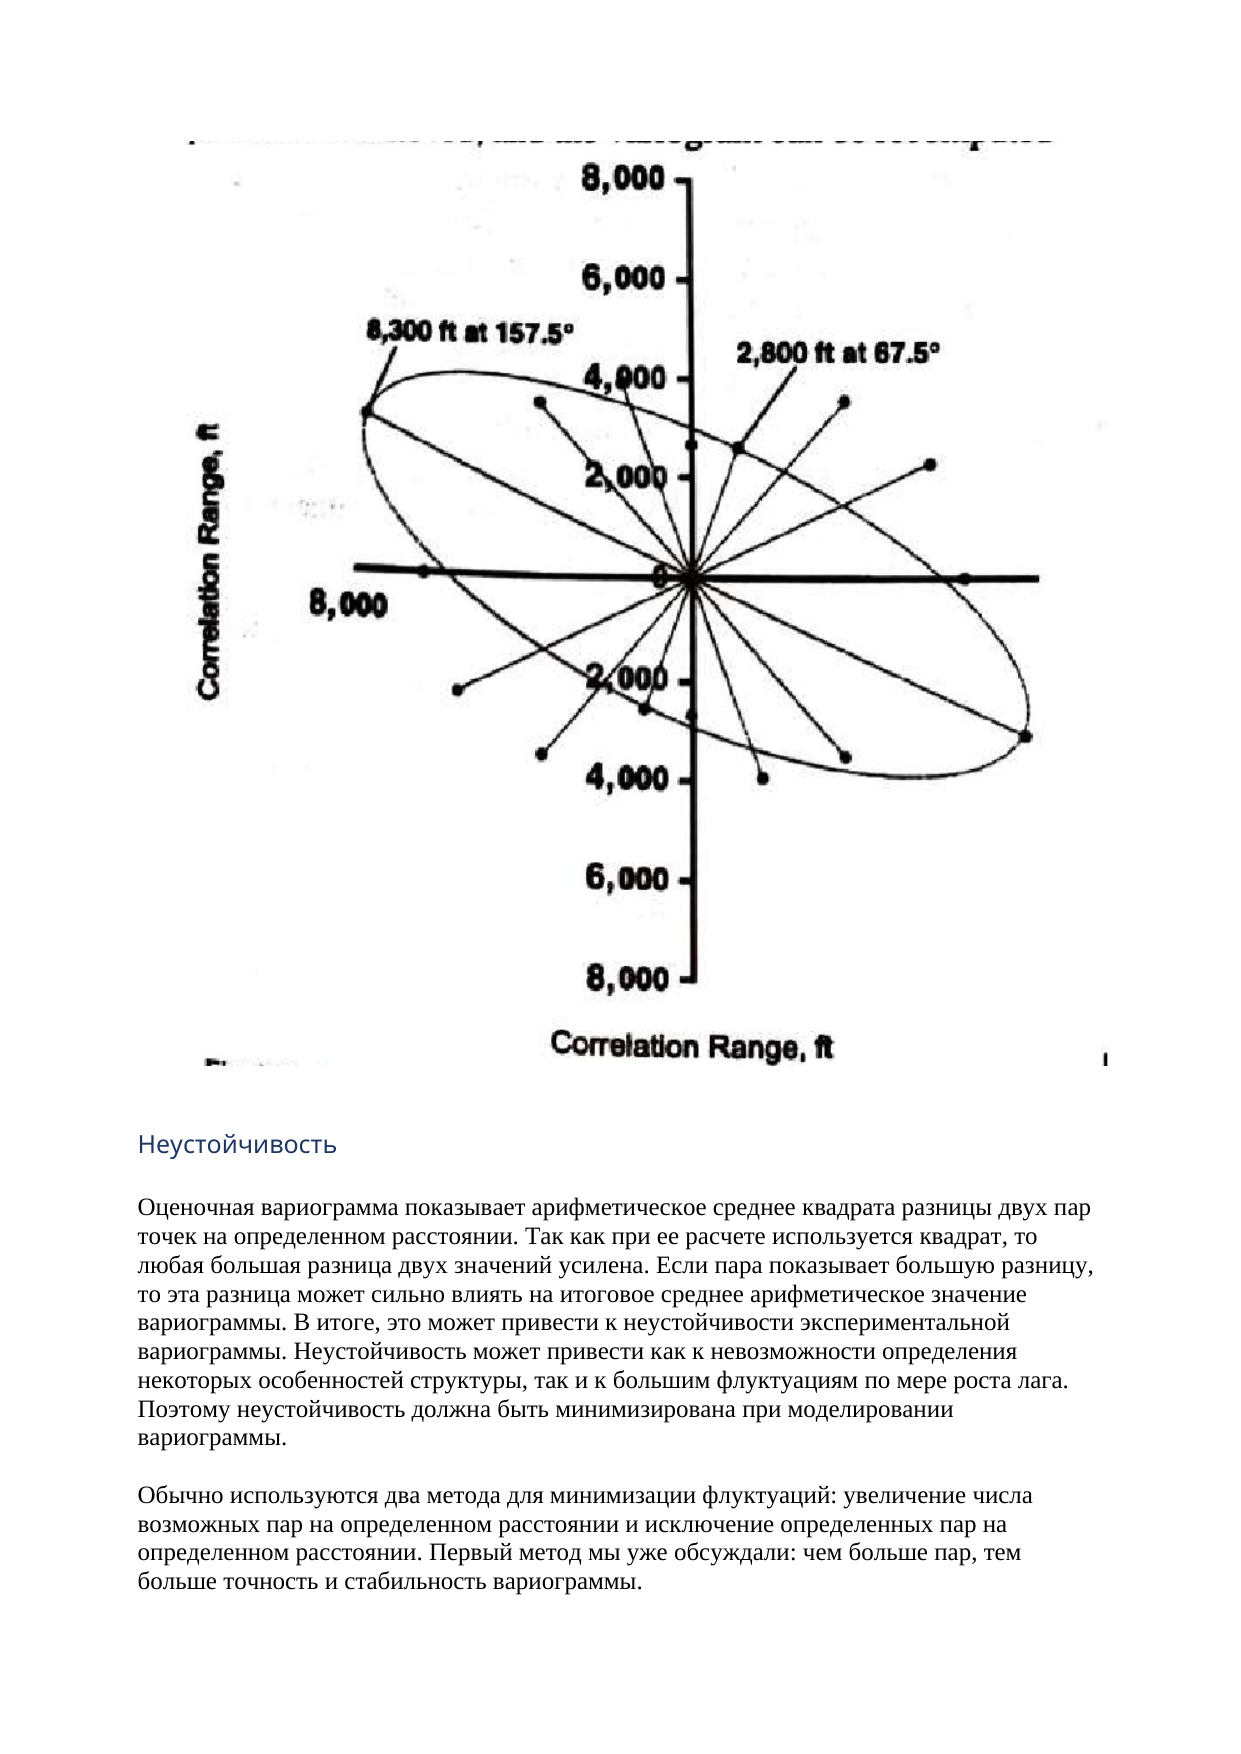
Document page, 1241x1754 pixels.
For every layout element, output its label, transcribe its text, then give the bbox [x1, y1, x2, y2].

text Обычно используются два метода для минимизации флуктуаций: увеличение числа возможных пар на определенном расстоянии и исключение определенных пар на определенном расстоянии. Первый метод мы уже обсуждали: чем больше пар, тем больше точность и стабильность вариограммы. [137, 1480, 1107, 1595]
text Оценочная вариограмма показывает арифметическое среднее квадрата разницы двух пар точек на определенном расстоянии. Так как при ее расчете используется квадрат, то любая большая разница двух значений усилена. Если пара показывает большую разницу, то эта разница может сильно влиять на итоговое среднее арифметическое значение вариограммы. В итоге, это может привести к неустойчивости экспериментальной вариограммы. Неустойчивость может привести как к невозможности определения некоторых особенностей структуры, так и к большим флуктуациям по мере роста лага. Поэтому неустойчивость должна быть минимизирована при моделировании вариограммы. [137, 1192, 1107, 1451]
picture [137, 141, 1108, 1066]
subtitle Неустойчивость [137, 1127, 1107, 1161]
